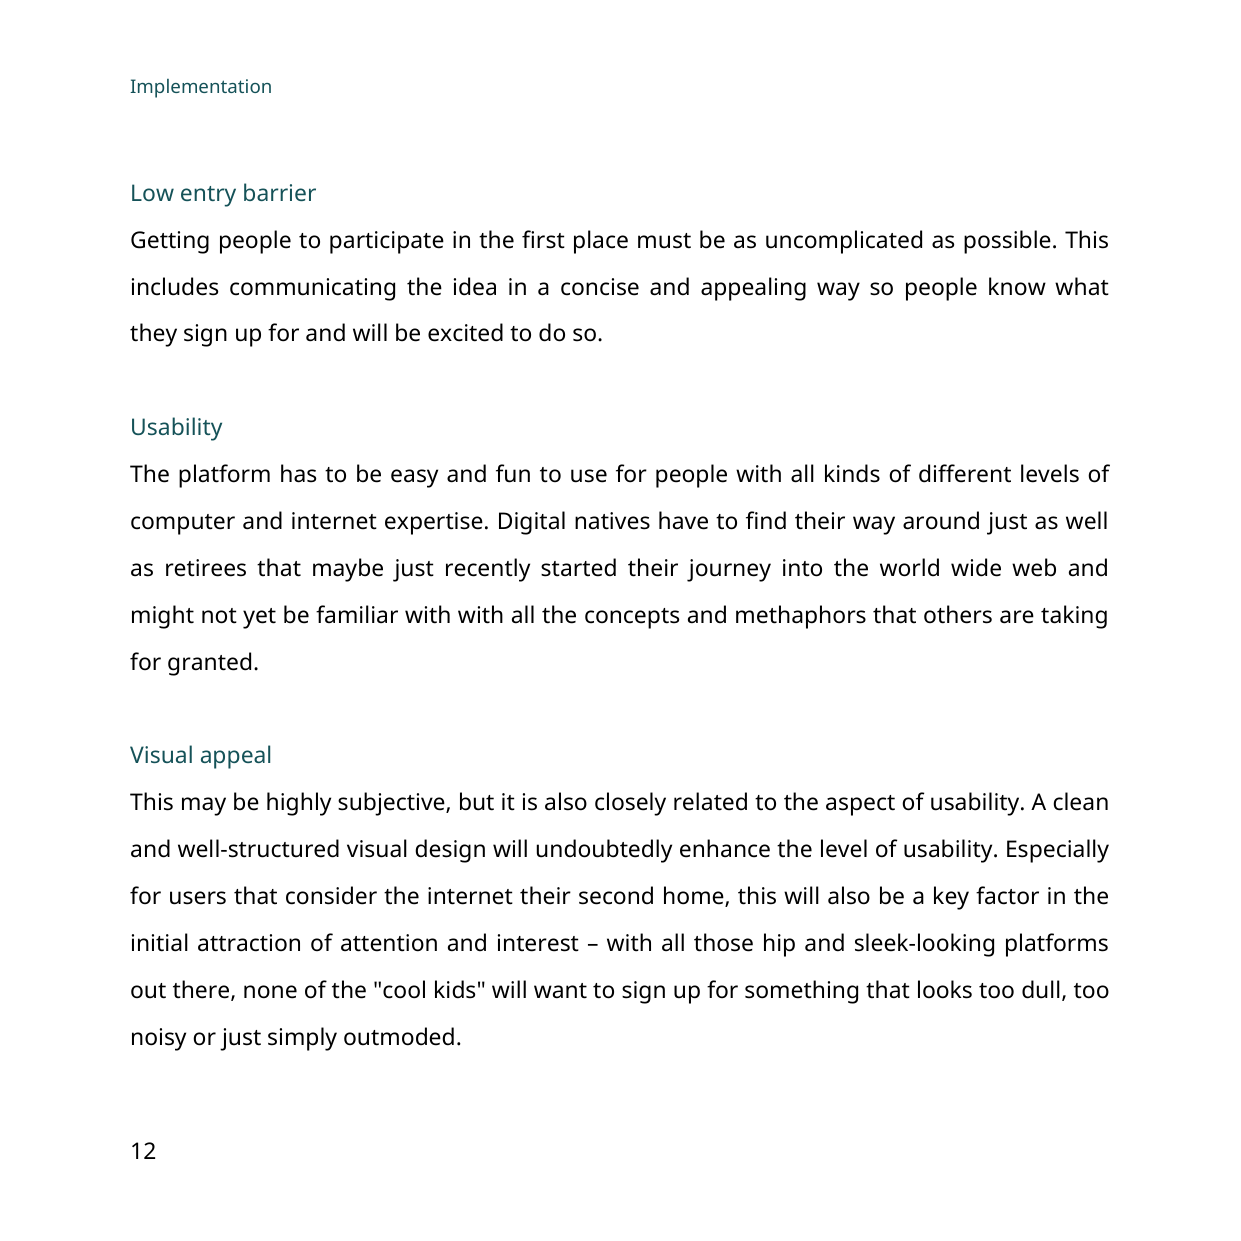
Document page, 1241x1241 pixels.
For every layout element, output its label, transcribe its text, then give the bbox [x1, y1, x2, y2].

text The platform has to be easy and fun to use for people with all kinds of different levels of computer and internet expertise. Digital natives have to find their way around just as well as retirees that maybe just recently started their journey into the world wide web and might not yet be familiar with with all the concepts and methaphors that others are taking for granted. [130, 458, 1110, 677]
text Usability [130, 411, 1110, 442]
text Visual appeal [130, 739, 1110, 771]
text Low entry barrier [130, 177, 1110, 208]
text This may be highly subjective, but it is also closely related to the aspect of usability. A clean and well-structured visual design will undoubtedly enhance the level of usability. Especially for users that consider the internet their second home, this will also be a key factor in the initial attraction of attention and interest – with all those hip and sleek-looking platforms out there, none of the "cool kids" will want to sign up for something that looks too dull, too noisy or just simply outmoded. [130, 786, 1110, 1052]
text Getting people to participate in the first place must be as uncomplicated as possible. This includes communicating the idea in a concise and appealing way so people know what they sign up for and will be excited to do so. [130, 224, 1110, 349]
